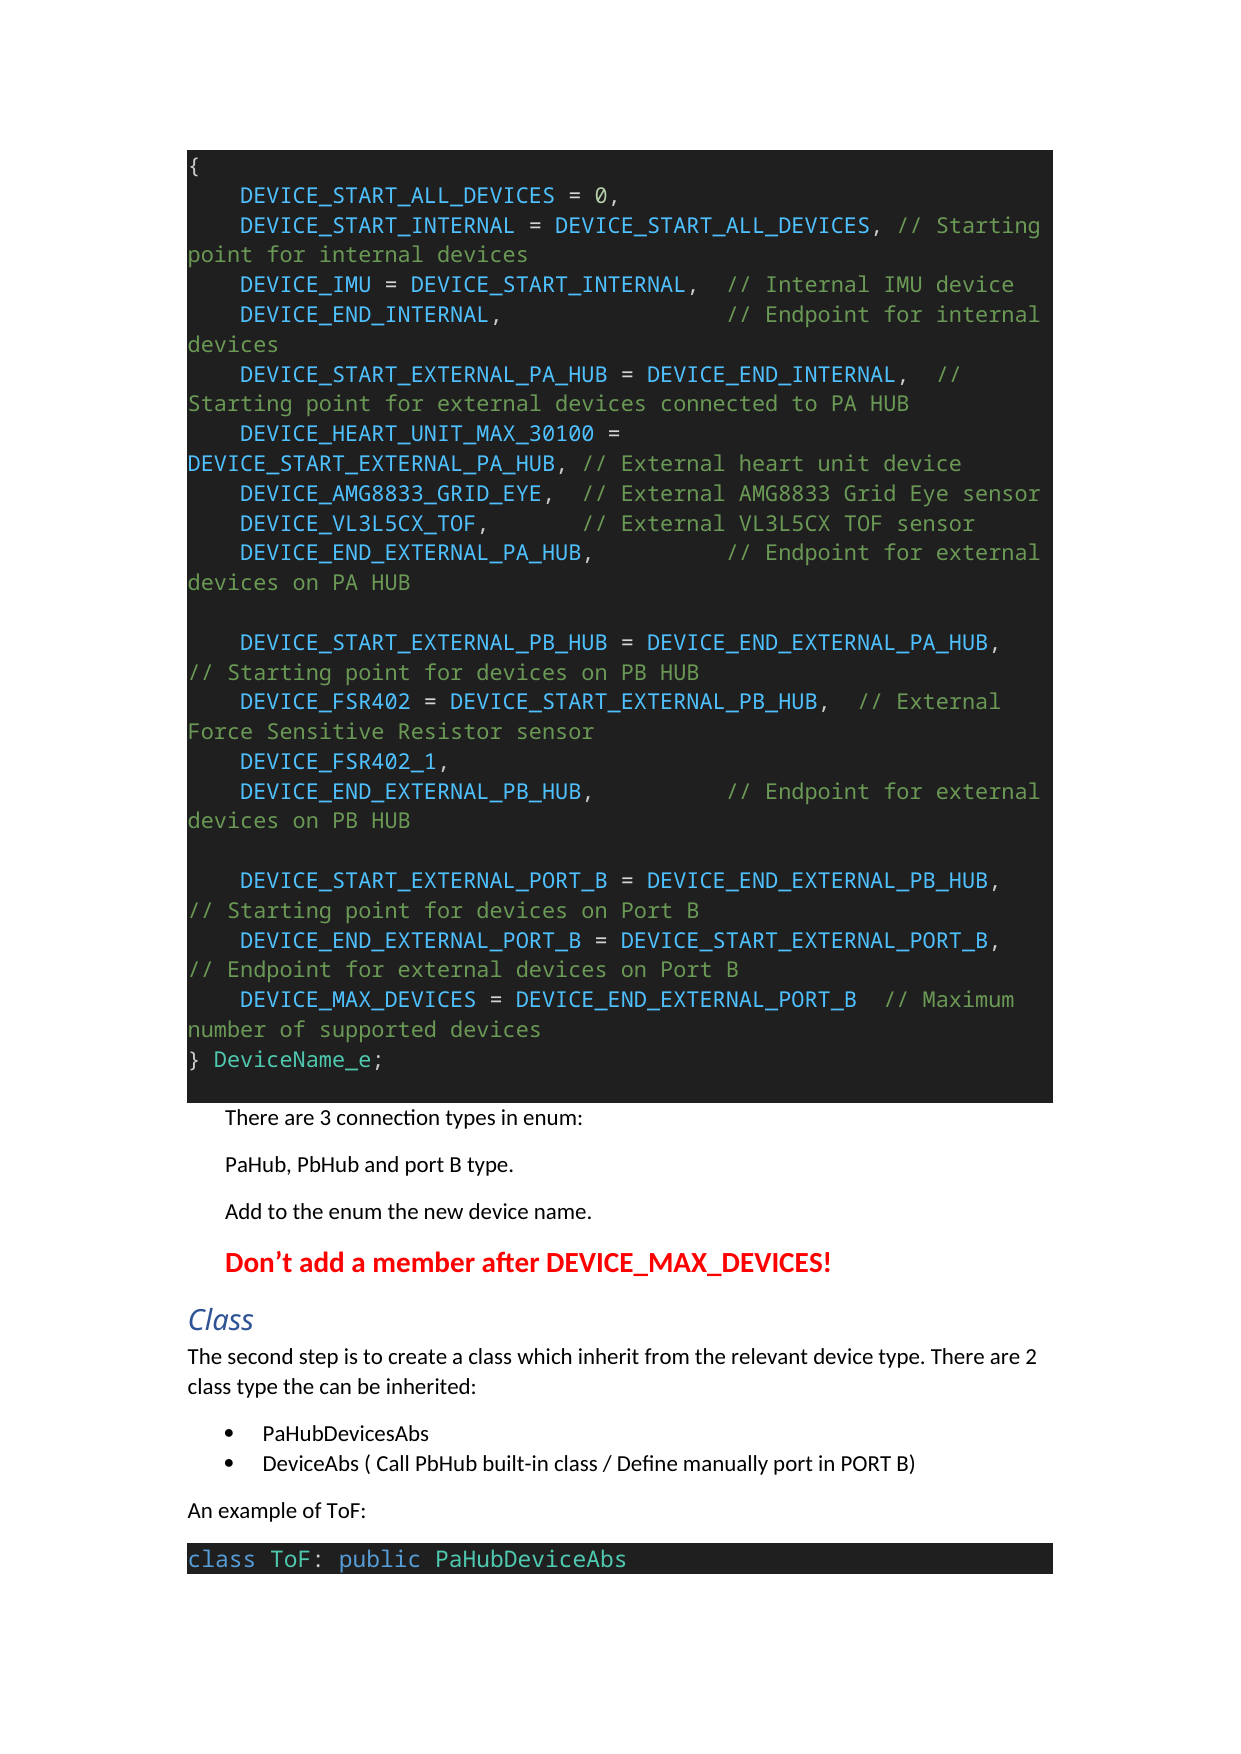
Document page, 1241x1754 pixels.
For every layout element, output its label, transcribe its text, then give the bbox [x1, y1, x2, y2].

text Don’t add a member after DEVICE_MAX_DEVICES! [225, 1244, 1053, 1279]
text DEVICE_START_EXTERNAL_PORT_B = DEVICE_END_EXTERNAL_PB_HUB, // Starting point for devices on Port B [187, 865, 1053, 924]
text } DeviceName_e; [187, 1044, 1053, 1073]
list DeviceAbs ( Call PbHub built-in class / Define manually port in PORT B) [225, 1449, 1053, 1477]
subtitle Class [187, 1299, 1053, 1339]
text The second step is to create a class which inherit from the relevant device type. There are 2 class type the can be inherited: [187, 1342, 1053, 1400]
text DEVICE_FSR402_1, [187, 746, 1053, 776]
text class ToF: public PaHubDeviceAbs [187, 1543, 1053, 1574]
text DEVICE_START_INTERNAL = DEVICE_START_ALL_DEVICES, // Starting point for internal devices [187, 209, 1053, 269]
text { [187, 150, 1053, 180]
text DEVICE_END_EXTERNAL_PORT_B = DEVICE_START_EXTERNAL_PORT_B, // Endpoint for external devices on Port B [187, 924, 1053, 984]
text DEVICE_START_ALL_DEVICES = 0, [187, 180, 1053, 209]
text DEVICE_FSR402 = DEVICE_START_EXTERNAL_PB_HUB, // External Force Sensitive Resistor sensor [187, 686, 1053, 746]
text DEVICE_IMU = DEVICE_START_INTERNAL, // Internal IMU device [187, 269, 1053, 299]
text Add to the enum the new device name. [225, 1197, 1053, 1225]
list PaHubDevicesAbs [225, 1419, 1053, 1447]
text DEVICE_VL3L5CX_TOF, // External VL3L5CX TOF sensor [187, 507, 1053, 537]
text DEVICE_MAX_DEVICES = DEVICE_END_EXTERNAL_PORT_B // Maximum number of supported devices [187, 984, 1053, 1044]
text DEVICE_END_INTERNAL, // Endpoint for internal devices [187, 299, 1053, 358]
text DEVICE_START_EXTERNAL_PA_HUB = DEVICE_END_INTERNAL, // Starting point for external devices connected to PA HUB [187, 358, 1053, 418]
text DEVICE_END_EXTERNAL_PB_HUB, // Endpoint for external devices on PB HUB [187, 776, 1053, 835]
text PaHub, PbHub and port B type. [225, 1150, 1053, 1178]
text An example of ToF: [187, 1496, 1053, 1524]
text DEVICE_HEART_UNIT_MAX_30100 = DEVICE_START_EXTERNAL_PA_HUB, // External heart unit device [187, 418, 1053, 478]
text There are 3 connection types in enum: [225, 1103, 1053, 1131]
text DEVICE_END_EXTERNAL_PA_HUB, // Endpoint for external devices on PA HUB [187, 537, 1053, 597]
text DEVICE_AMG8833_GRID_EYE, // External AMG8833 Grid Eye sensor [187, 478, 1053, 507]
text DEVICE_START_EXTERNAL_PB_HUB = DEVICE_END_EXTERNAL_PA_HUB, // Starting point for devices on PB HUB [187, 627, 1053, 686]
